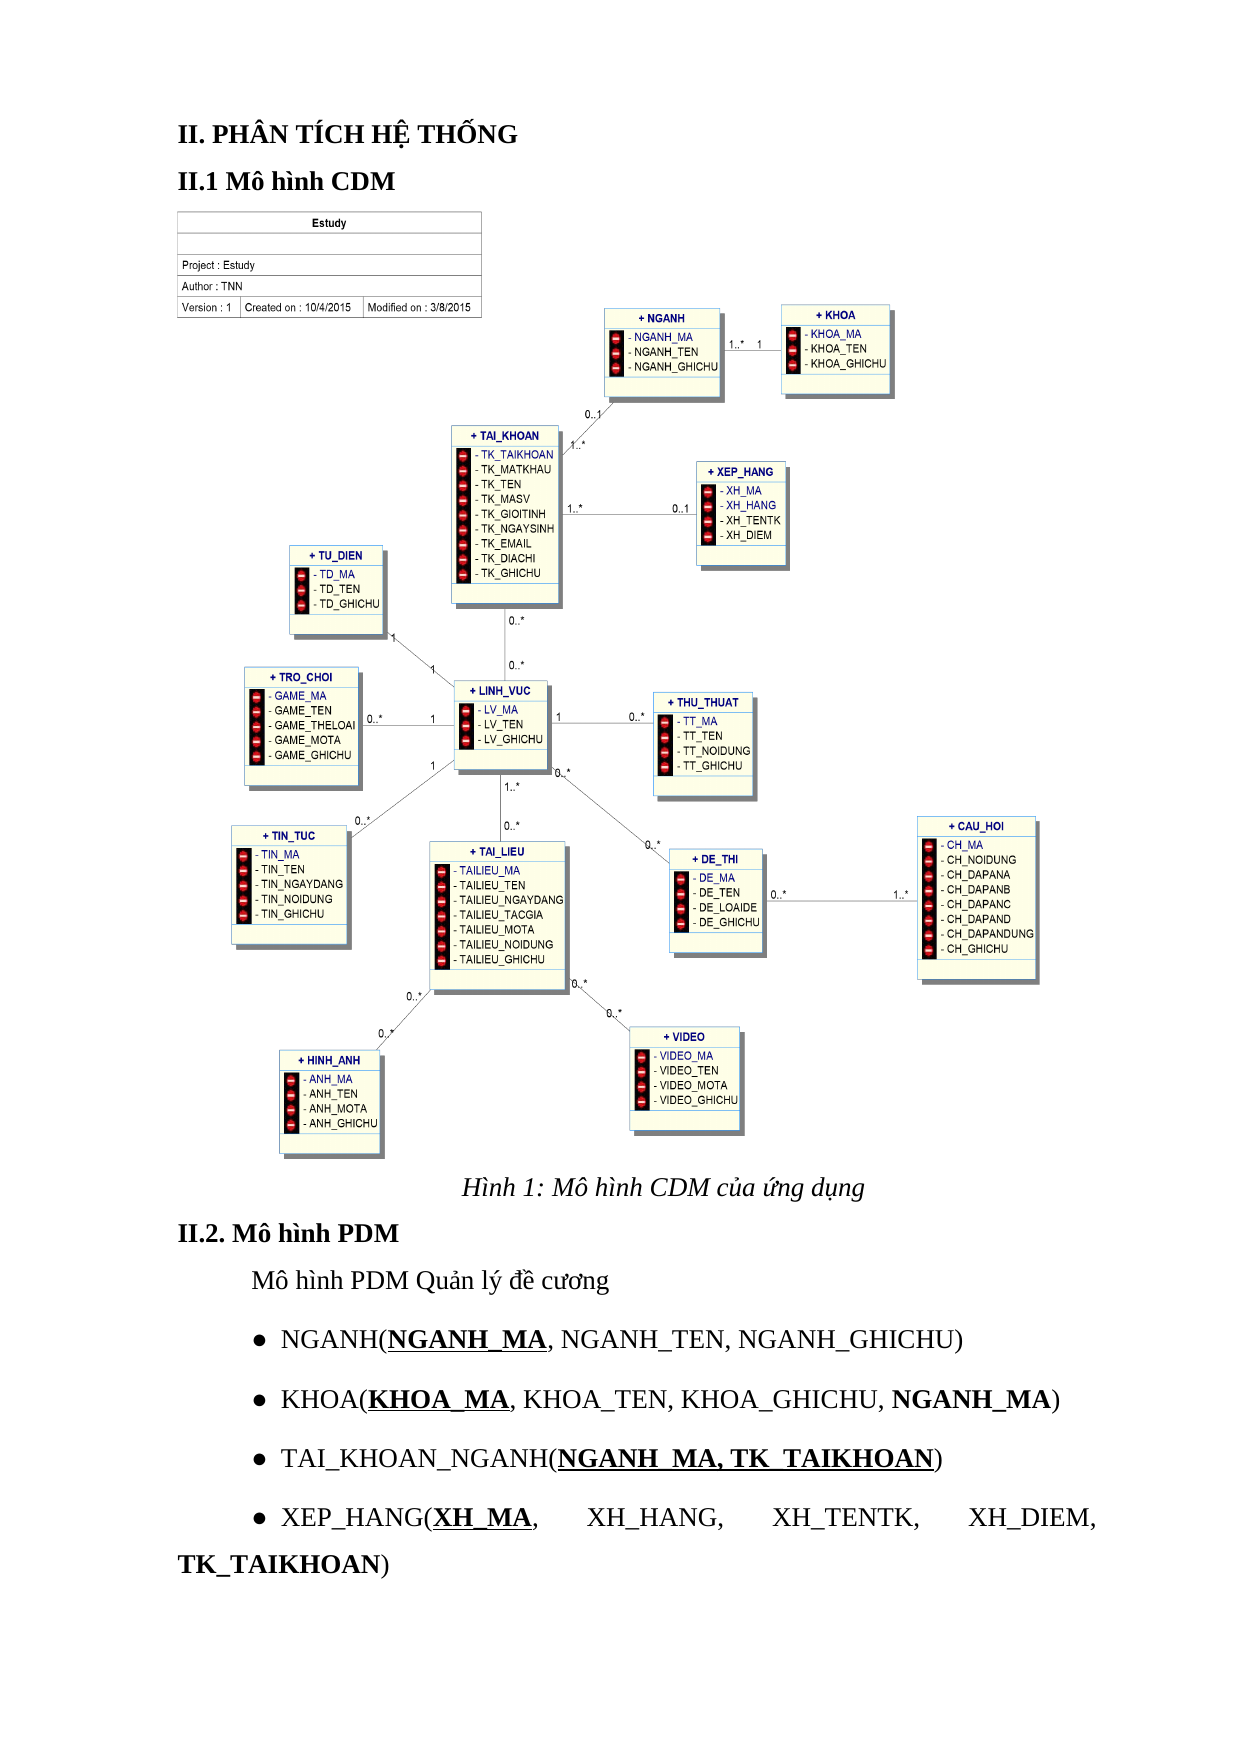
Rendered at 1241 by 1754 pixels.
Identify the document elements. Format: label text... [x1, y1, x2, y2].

subtitle II. PHÂN TÍCH HỆ THỐNG [177, 118, 1122, 149]
subtitle II.1 Mô hình CDM [177, 165, 1122, 196]
subtitle II.2. Mô hình PDM [177, 1217, 1122, 1249]
picture [177, 211, 1040, 1159]
list KHOA(KHOA_MA, KHOA_TEN, KHOA_GHICHU, NGANH_MA) [177, 1383, 1097, 1414]
list NGANH(NGANH_MA, NGANH_TEN, NGANH_GHICHU) [177, 1323, 1097, 1354]
list TAI_KHOAN_NGANH(NGANH_MA, TK_TAIKHOAN) [177, 1442, 1097, 1473]
text Hình 1: Mô hình CDM của ứng dụng [177, 1171, 1122, 1202]
text Mô hình PDM Quản lý đề cương [177, 1264, 1122, 1295]
list XEP_HANG(XH_MA, XH_HANG, XH_TENTK, XH_DIEM, TK_TAIKHOAN) [177, 1501, 1097, 1579]
